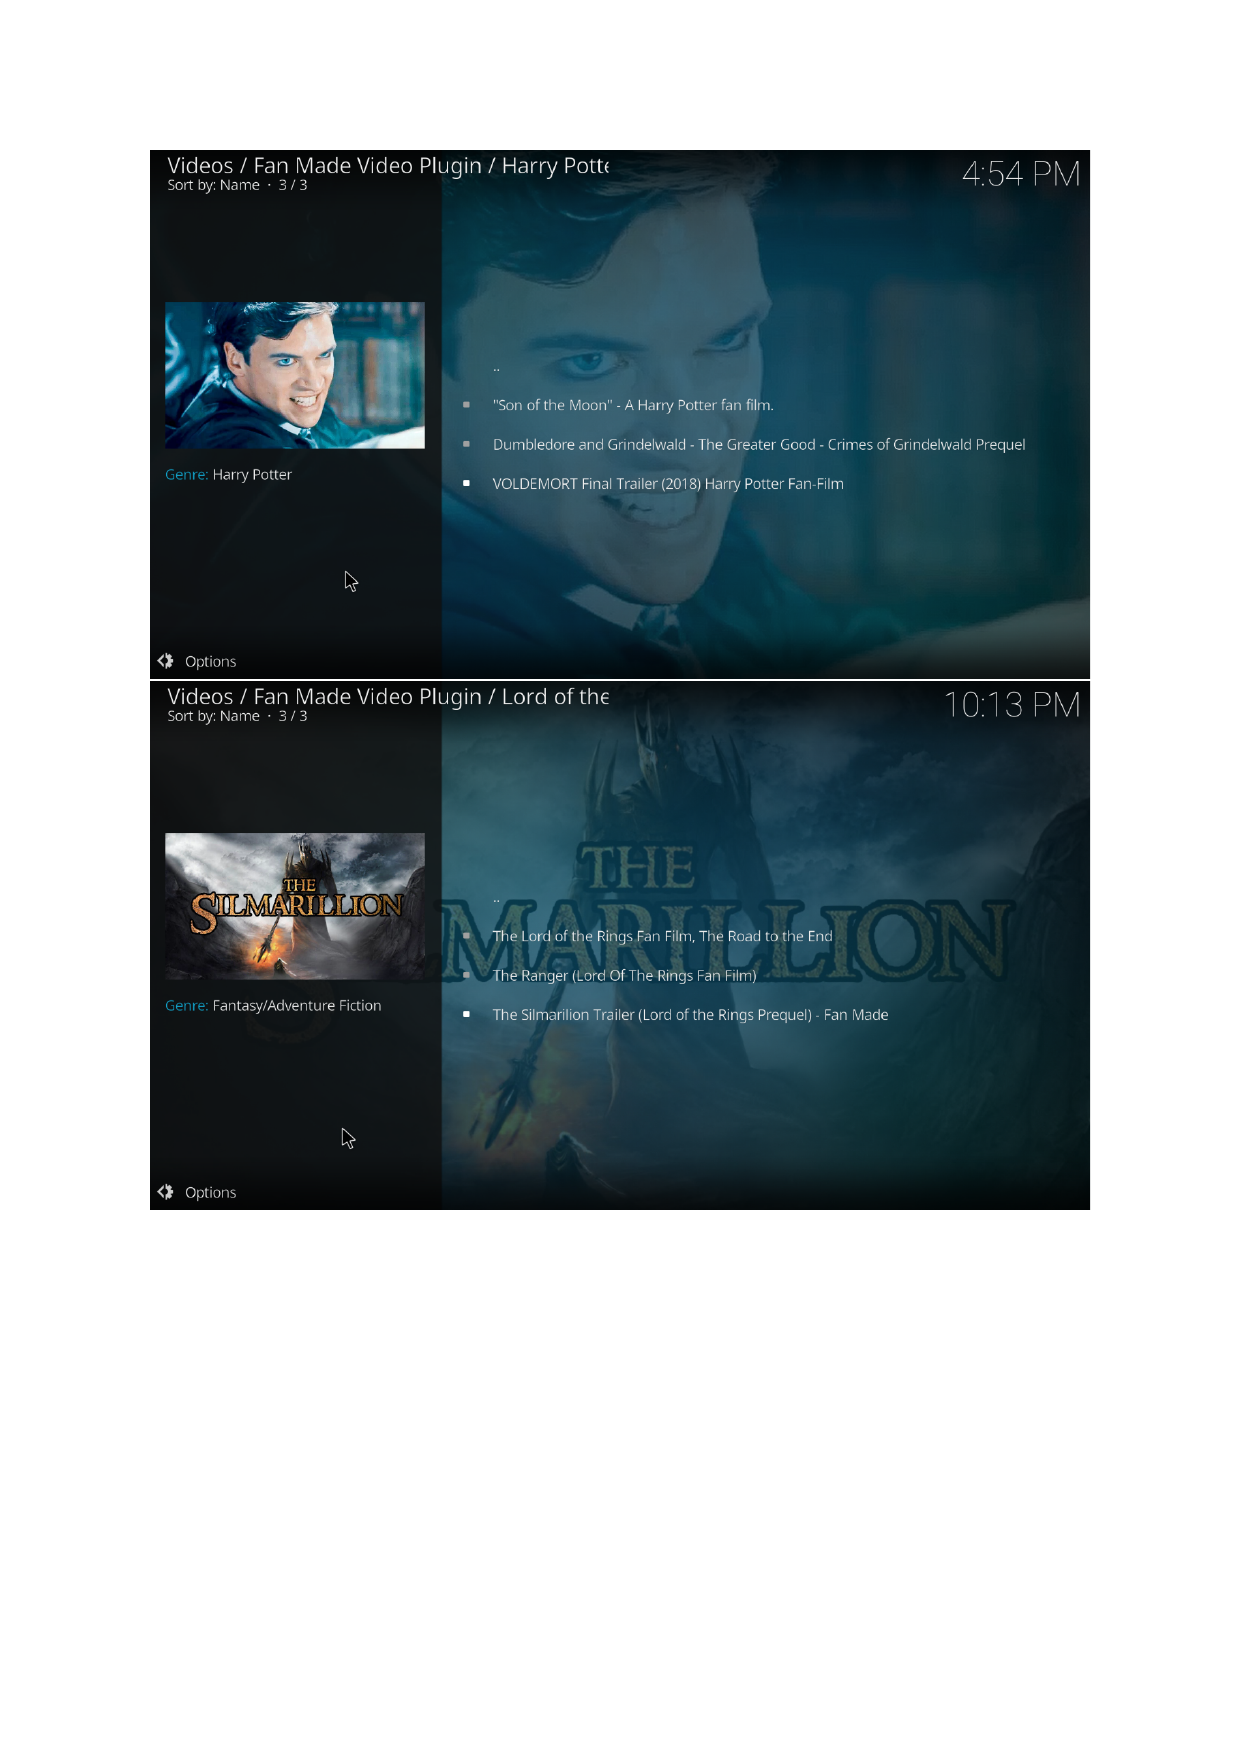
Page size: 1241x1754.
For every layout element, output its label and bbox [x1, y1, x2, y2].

picture [150, 681, 1091, 1210]
picture [150, 150, 1091, 679]
